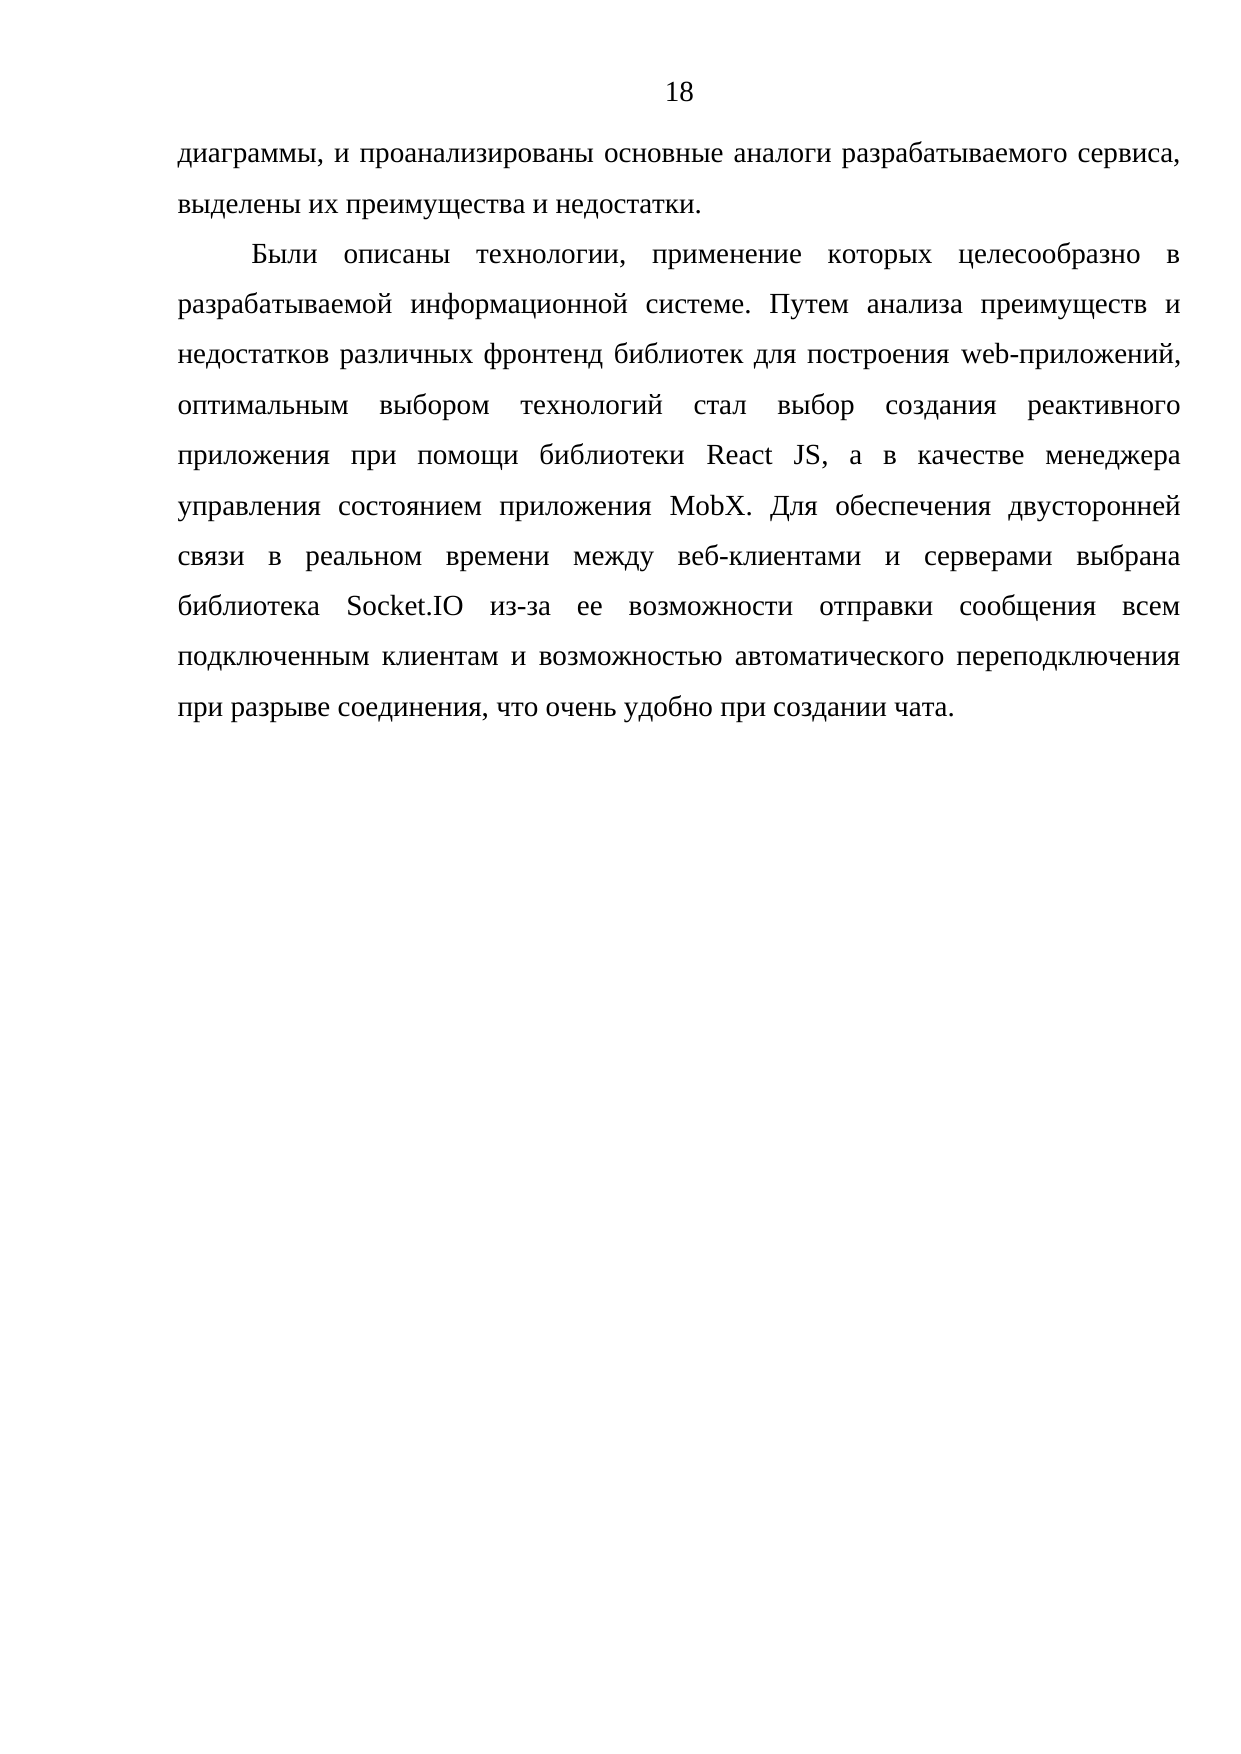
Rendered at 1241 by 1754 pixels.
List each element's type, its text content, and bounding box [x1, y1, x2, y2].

text Были описаны технологии, применение которых целесообразно в разрабатываемой информационной системе. Путем анализа преимуществ и недостатков различных фронтенд библиотек для построения web-приложений, оптимальным выбором технологий стал выбор создания реактивного приложения при помощи библиотеки React JS, а в качестве менеджера управления состоянием приложения MobX. Для обеспечения двусторонней связи в реальном времени между веб-клиентами и серверами выбрана библиотека Socket.IO из-за ее возможности отправки сообщения всем подключенным клиентам и возможностью автоматического переподключения при разрыве соединения, что очень удобно при создании чата. [177, 236, 1181, 722]
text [177, 135, 1181, 219]
